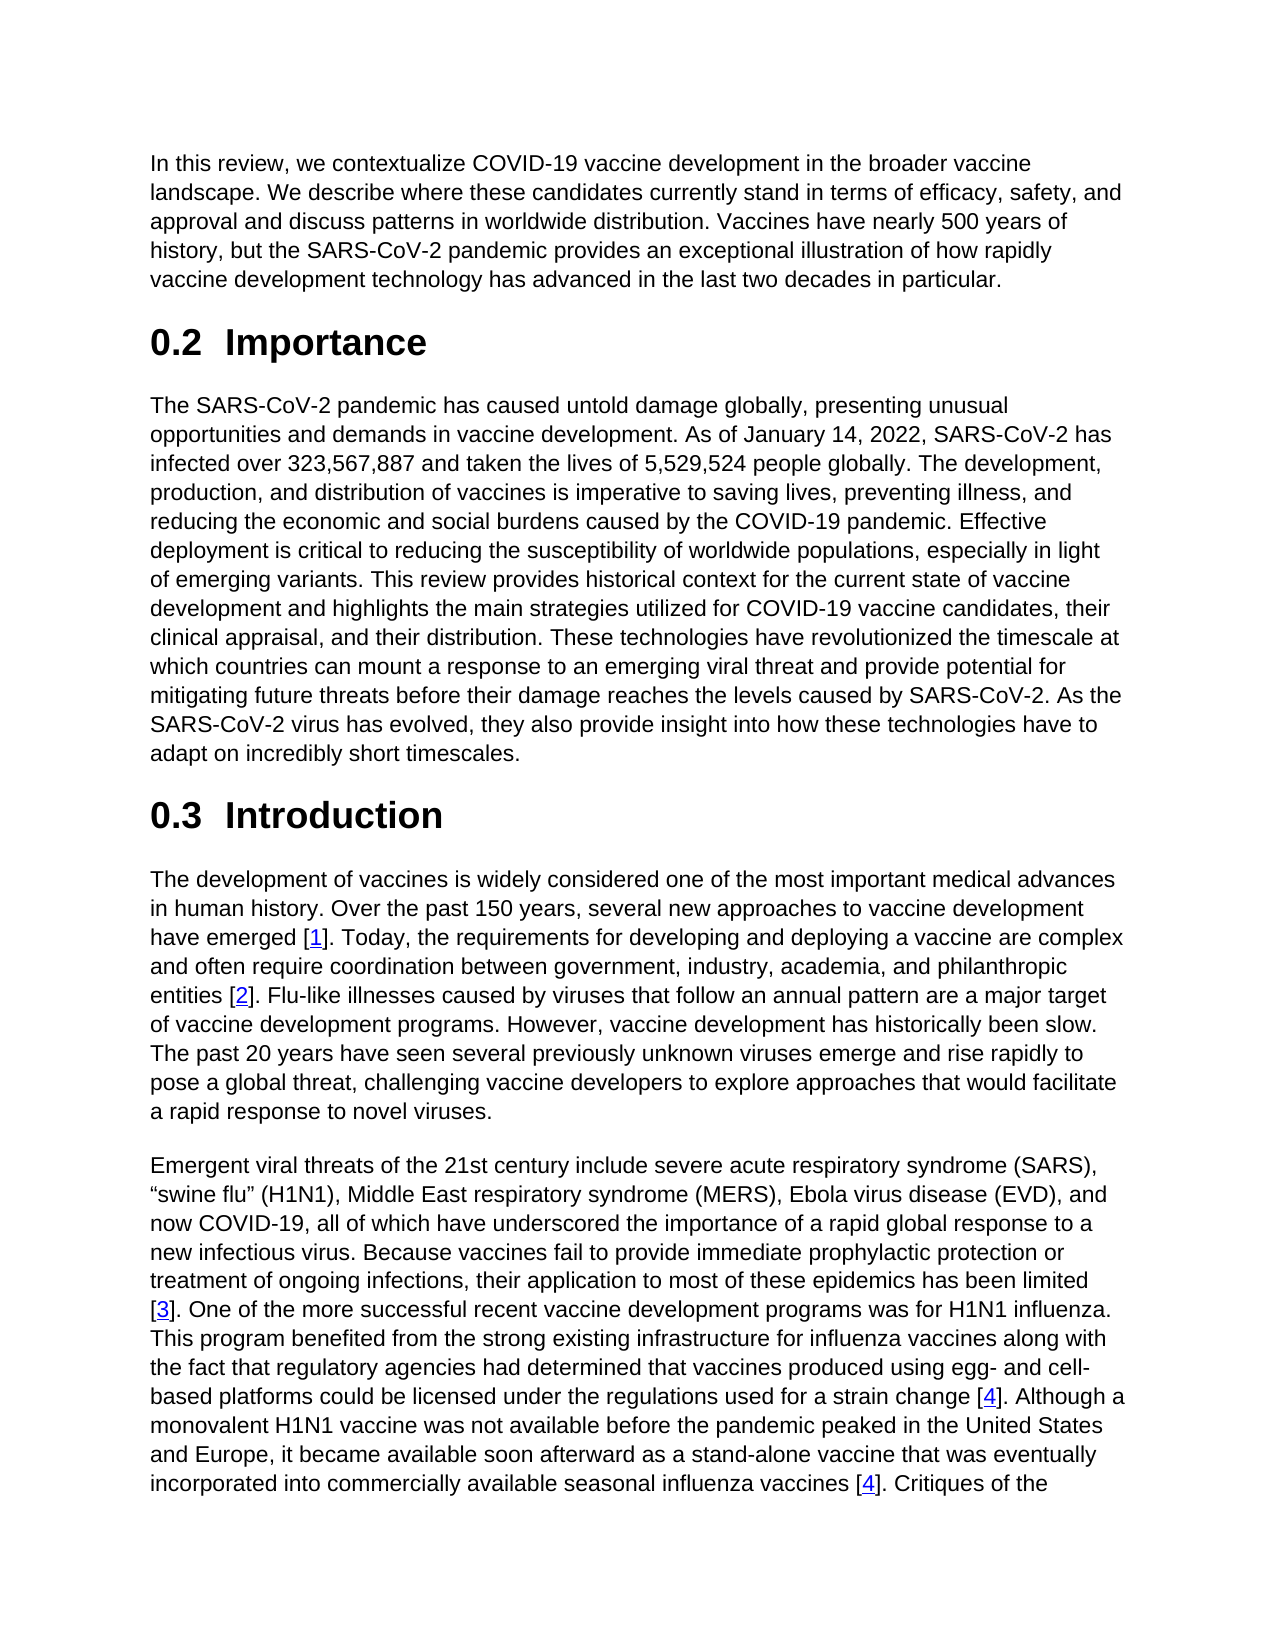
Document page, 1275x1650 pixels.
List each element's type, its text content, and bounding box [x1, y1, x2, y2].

subtitle 0.3 Introduction [150, 794, 1125, 837]
subtitle 0.2 Importance [150, 320, 1125, 363]
text In this review, we contextualize COVID-19 vaccine development in the broader vaccine landscape. We describe where these candidates currently stand in terms of efficacy, safety, and approval and discuss patterns in worldwide distribution. Vaccines have nearly 500 years of history, but the SARS-CoV-2 pandemic provides an exceptional illustration of how rapidly vaccine development technology has advanced in the last two decades in particular. [150, 150, 1125, 292]
text The development of vaccines is widely considered one of the most important medical advances in human history. Over the past 150 years, several new approaches to vaccine development have emerged [1]. Today, the requirements for developing and deploying a vaccine are complex and often require coordination between government, industry, academia, and philanthropic entities [2]. Flu-like illnesses caused by viruses that follow an annual pattern are a major target of vaccine development programs. However, vaccine development has historically been slow. The past 20 years have seen several previously unknown viruses emerge and rise rapidly to pose a global threat, challenging vaccine developers to explore approaches that would facilitate a rapid response to novel viruses. [150, 866, 1125, 1124]
text The SARS-CoV-2 pandemic has caused untold damage globally, presenting unusual opportunities and demands in vaccine development. As of January 14, 2022, SARS-CoV-2 has infected over 323,567,887 and taken the lives of 5,529,524 people globally. The development, production, and distribution of vaccines is imperative to saving lives, preventing illness, and reducing the economic and social burdens caused by the COVID-19 pandemic. Effective deployment is critical to reducing the susceptibility of worldwide populations, especially in light of emerging variants. This review provides historical context for the current state of vaccine development and highlights the main strategies utilized for COVID-19 vaccine candidates, their clinical appraisal, and their distribution. These technologies have revolutionized the timescale at which countries can mount a response to an emerging viral threat and provide potential for mitigating future threats before their damage reaches the levels caused by SARS-CoV-2. As the SARS-CoV-2 virus has evolved, they also provide insight into how these technologies have to adapt on incredibly short timescales. [150, 392, 1125, 766]
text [150, 1152, 1125, 1497]
